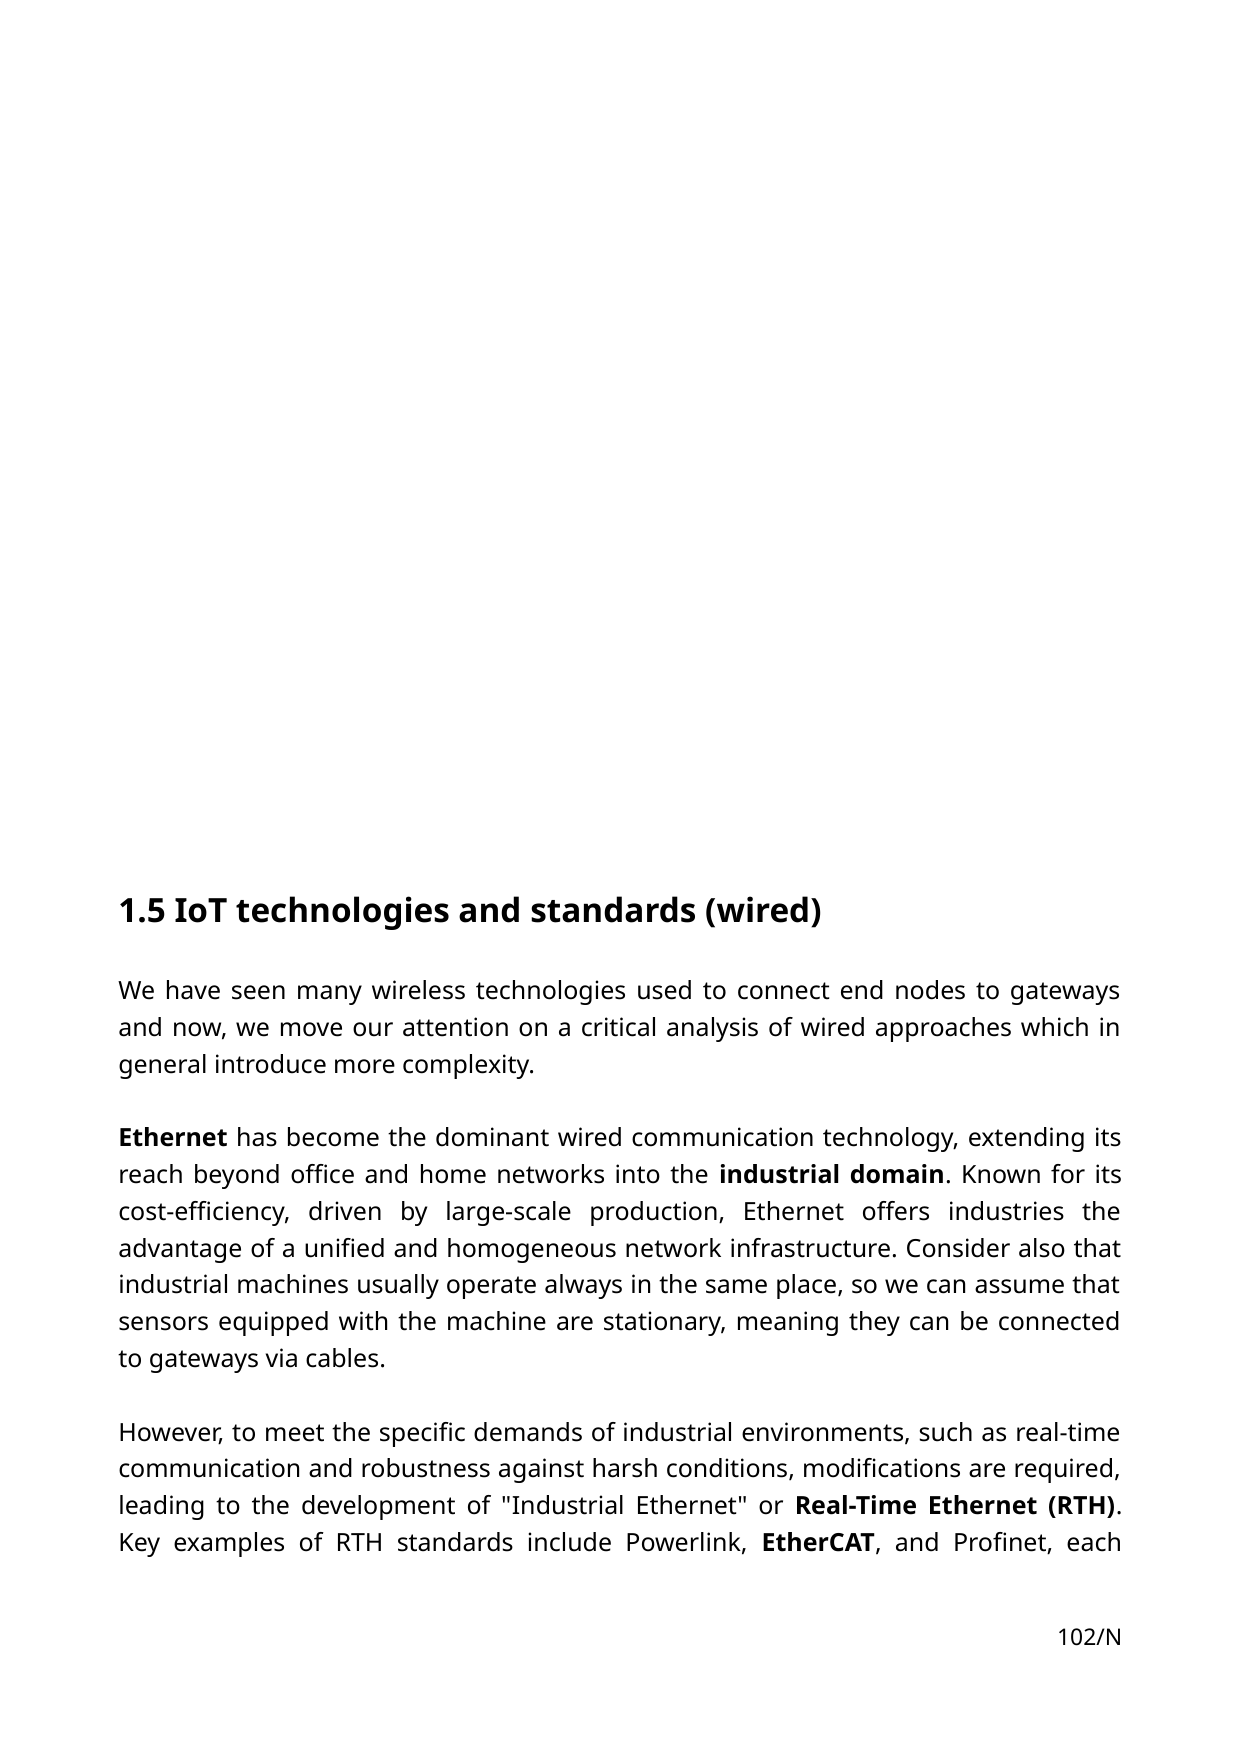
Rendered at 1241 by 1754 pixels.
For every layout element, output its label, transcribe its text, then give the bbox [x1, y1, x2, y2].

text We have seen many wireless technologies used to connect end nodes to gateways and now, we move our attention on a critical analysis of wired approaches which in general introduce more complexity. [118, 973, 1122, 1081]
subtitle 1.5 IoT technologies and standards (wired) [118, 887, 1122, 933]
text Ethernet has become the dominant wired communication technology, extending its reach beyond office and home networks into the industrial domain. Known for its cost-efficiency, driven by large-scale production, Ethernet offers industries the advantage of a unified and homogeneous network infrastructure. Consider also that industrial machines usually operate always in the same place, so we can assume that sensors equipped with the machine are stationary, meaning they can be connected to gateways via cables. [118, 1120, 1122, 1375]
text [118, 1414, 1122, 1558]
